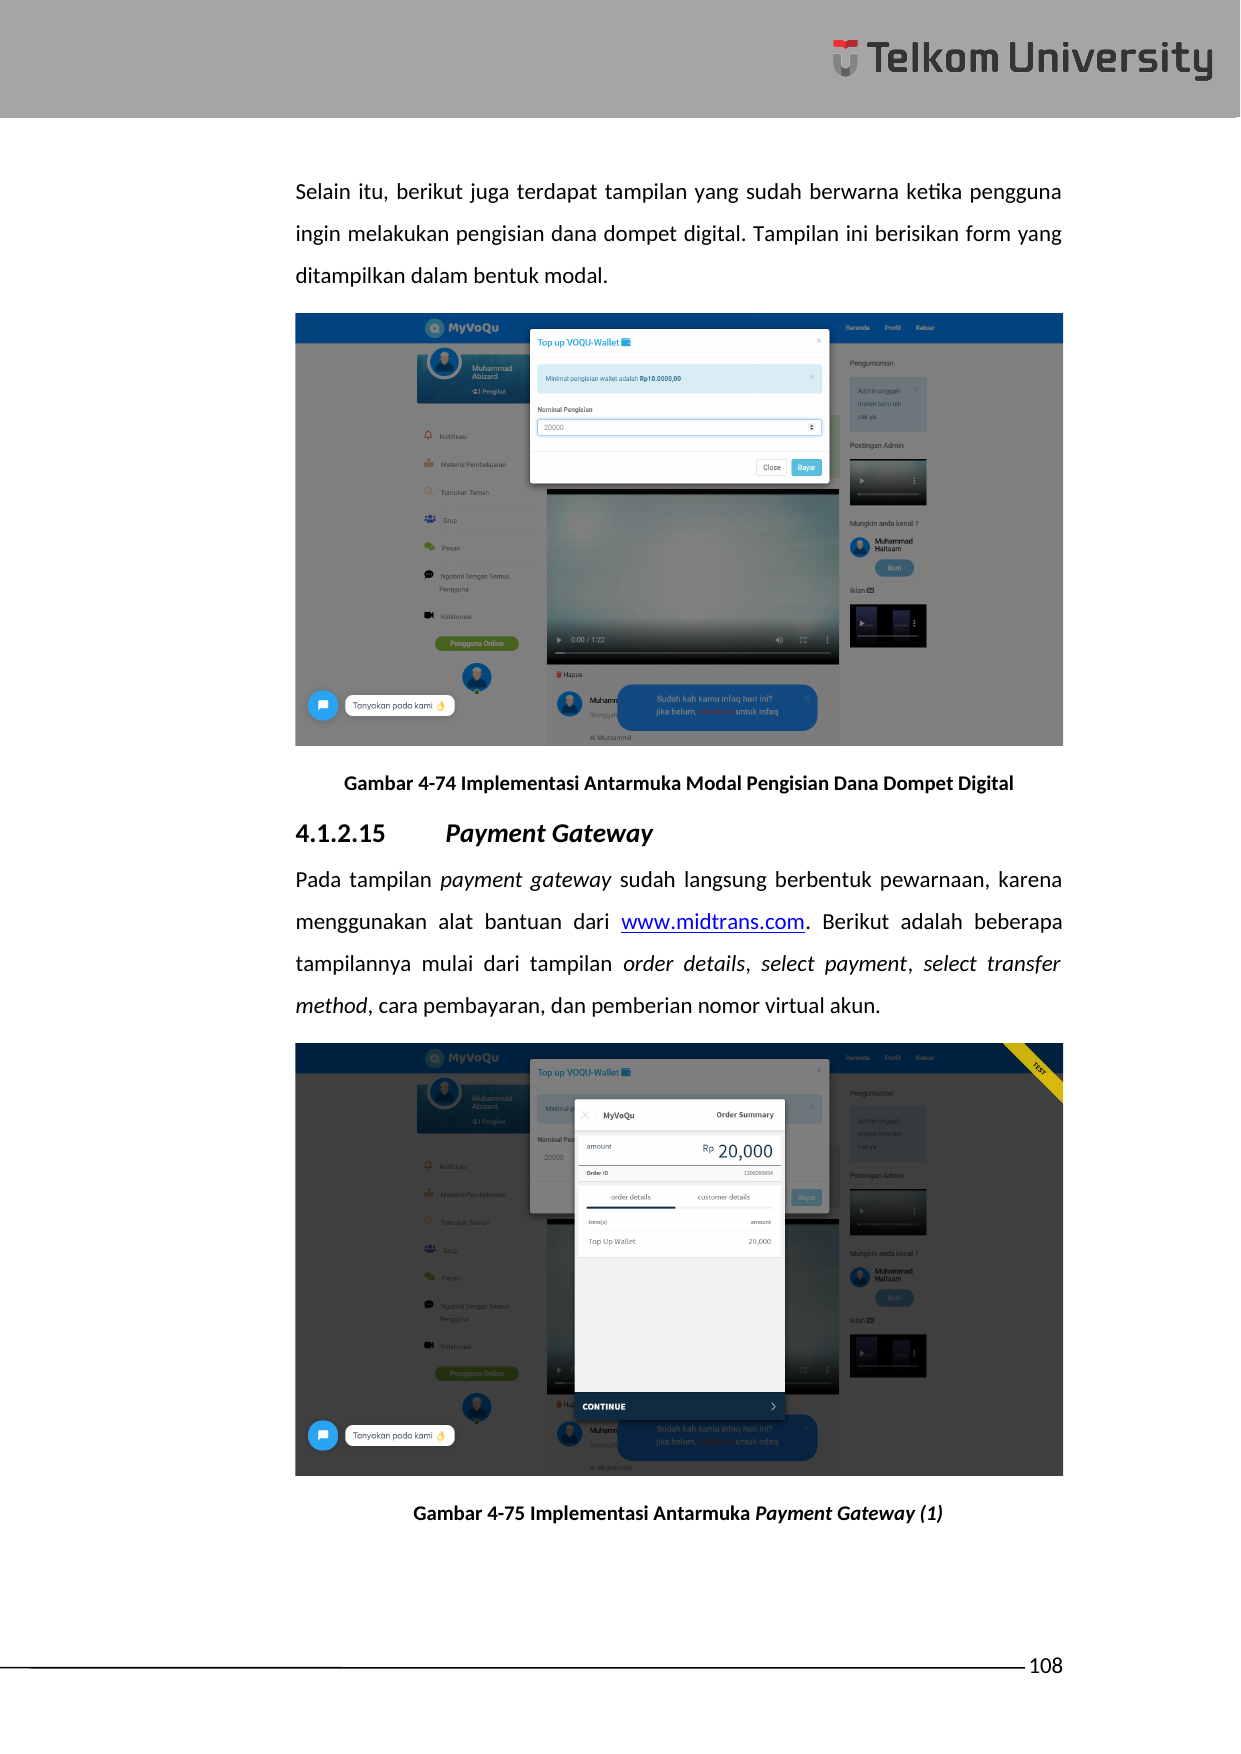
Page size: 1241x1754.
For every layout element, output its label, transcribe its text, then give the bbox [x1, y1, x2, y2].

picture [295, 1043, 1064, 1476]
text Selain itu, berikut juga terdapat tampilan yang sudah berwarna ketika pengguna ingin melakukan pengisian dana dompet digital. Tampilan ini berisikan form yang ditampilkan dalam bentuk modal. [295, 177, 1063, 289]
picture [833, 40, 1213, 81]
text Pada tampilan payment gateway sudah langsung berbentuk pewarnaan, karena menggunakan alat bantuan dari www.midtrans.com. Berikut adalah beberapa tampilannya mulai dari tampilan order details, select payment, select transfer method, cara pembayaran, dan pemberian nomor virtual akun. [295, 866, 1063, 1019]
subtitle Payment Gateway [295, 816, 1063, 849]
picture [295, 313, 1064, 746]
